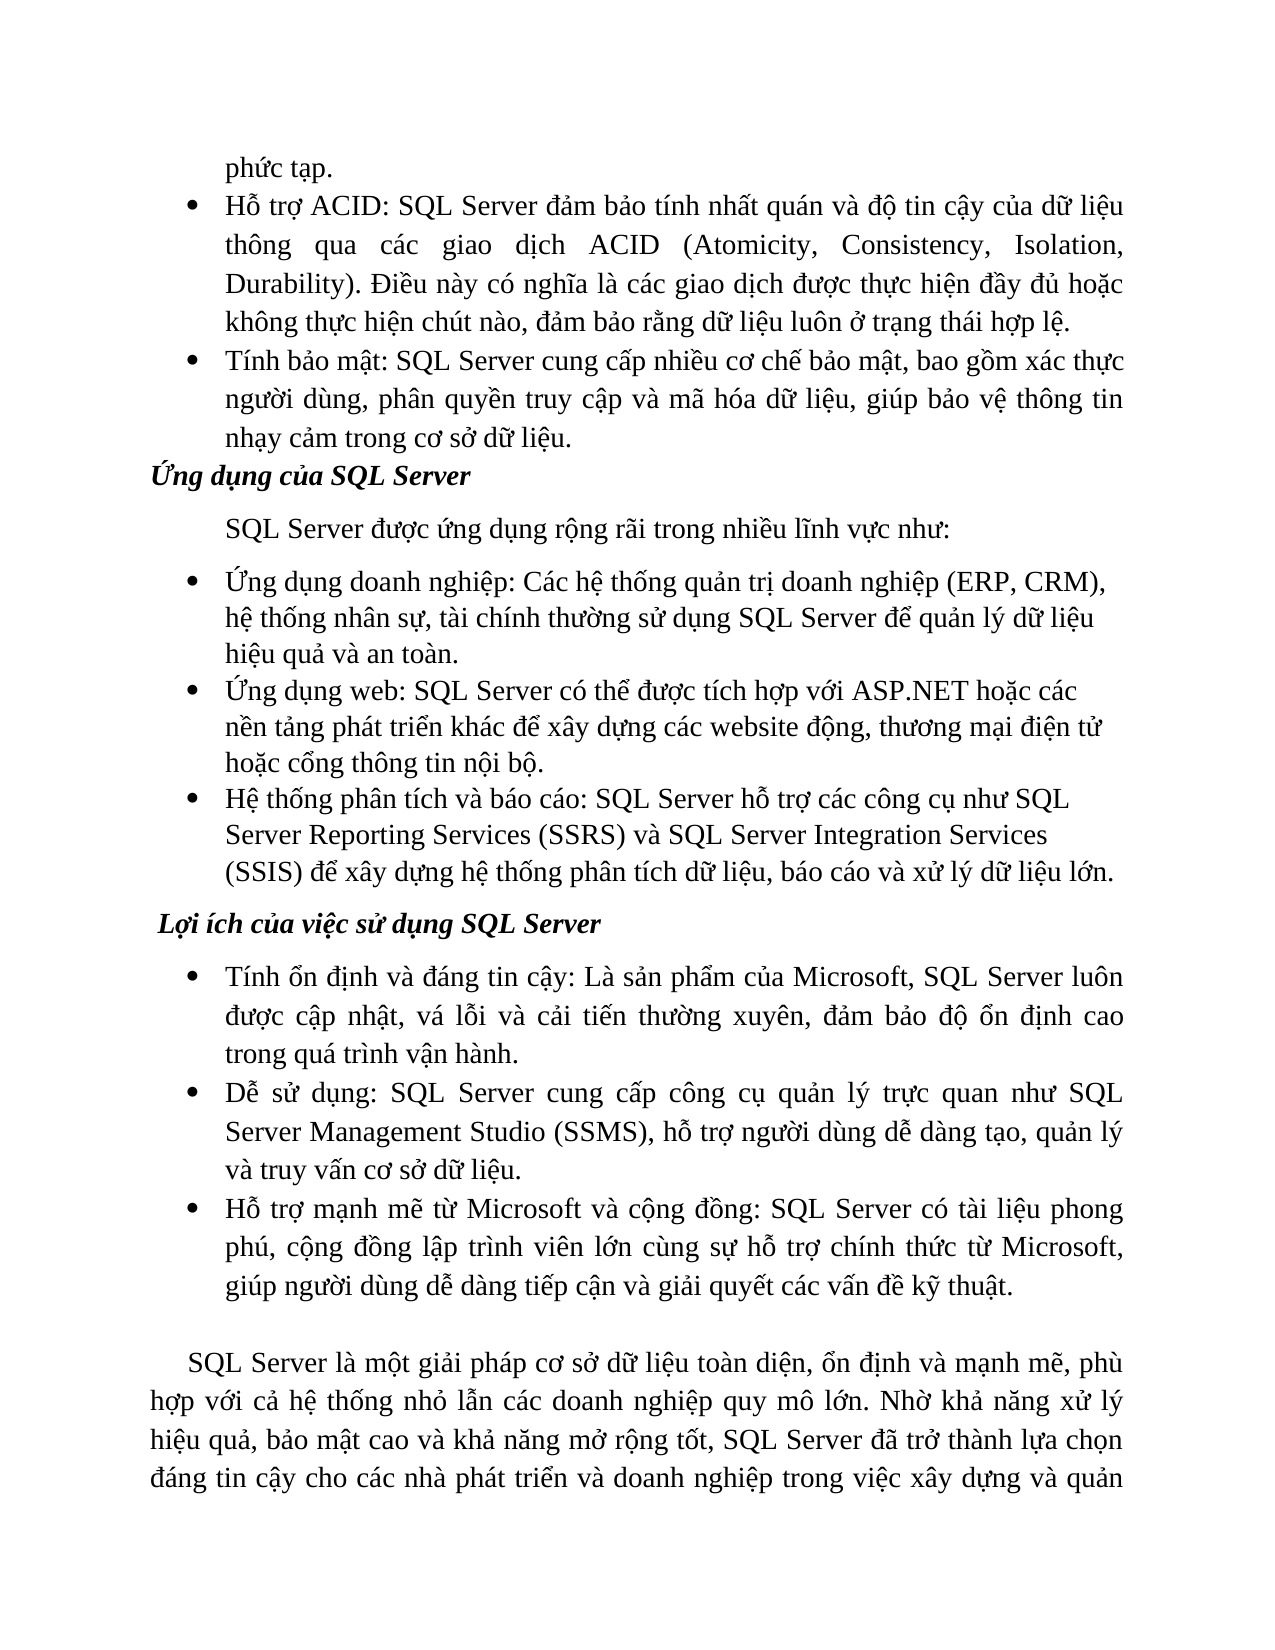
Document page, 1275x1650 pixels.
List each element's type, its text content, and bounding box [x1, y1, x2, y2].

list Ứng dụng doanh nghiệp: Các hệ thống quản trị doanh nghiệp (ERP, CRM), hệ thống nhân sự, tài chính thường sử dụng SQL Server để quản lý dữ liệu hiệu quả và an toàn. [187, 564, 1125, 670]
list Ứng dụng web: SQL Server có thể được tích hợp với ASP.NET hoặc các nền tảng phát triển khác để xây dựng các website động, thương mại điện tử hoặc cổng thông tin nội bộ. [187, 673, 1125, 779]
list Hệ thống phân tích và báo cáo: SQL Server hỗ trợ các công cụ như SQL Server Reporting Services (SSRS) và SQL Server Integration Services (SSIS) để xây dựng hệ thống phân tích dữ liệu, báo cáo và xử lý dữ liệu lớn. [187, 781, 1125, 887]
text SQL Server được ứng dụng rộng rãi trong nhiều lĩnh vực như: [150, 511, 1125, 545]
list Dễ sử dụng: SQL Server cung cấp công cụ quản lý trực quan như SQL Server Management Studio (SSMS), hỗ trợ người dùng dễ dàng tạo, quản lý và truy vấn cơ sở dữ liệu. [187, 1075, 1125, 1186]
list Hỗ trợ mạnh mẽ từ Microsoft và cộng đồng: SQL Server có tài liệu phong phú, cộng đồng lập trình viên lớn cùng sự hỗ trợ chính thức từ Microsoft, giúp người dùng dễ dàng tiếp cận và giải quyết các vấn đề kỹ thuật. [187, 1191, 1125, 1301]
list Hỗ trợ ACID: SQL Server đảm bảo tính nhất quán và độ tin cậy của dữ liệu thông qua các giao dịch ACID (Atomicity, Consistency, Isolation, Durability). Điều này có nghĩa là các giao dịch được thực hiện đầy đủ hoặc không thực hiện chút nào, đảm bảo rằng dữ liệu luôn ở trạng thái hợp lệ. [187, 188, 1125, 338]
text Ứng dụng của SQL Server [150, 458, 1125, 492]
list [187, 150, 1125, 183]
list Tính ổn định và đáng tin cậy: Là sản phẩm của Microsoft, SQL Server luôn được cập nhật, vá lỗi và cải tiến thường xuyên, đảm bảo độ ổn định cao trong quá trình vận hành. [187, 959, 1125, 1070]
text Lợi ích của việc sử dụng SQL Server [150, 906, 1125, 940]
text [150, 1345, 1125, 1494]
list Tính bảo mật: SQL Server cung cấp nhiều cơ chế bảo mật, bao gồm xác thực người dùng, phân quyền truy cập và mã hóa dữ liệu, giúp bảo vệ thông tin nhạy cảm trong cơ sở dữ liệu. [187, 343, 1125, 453]
